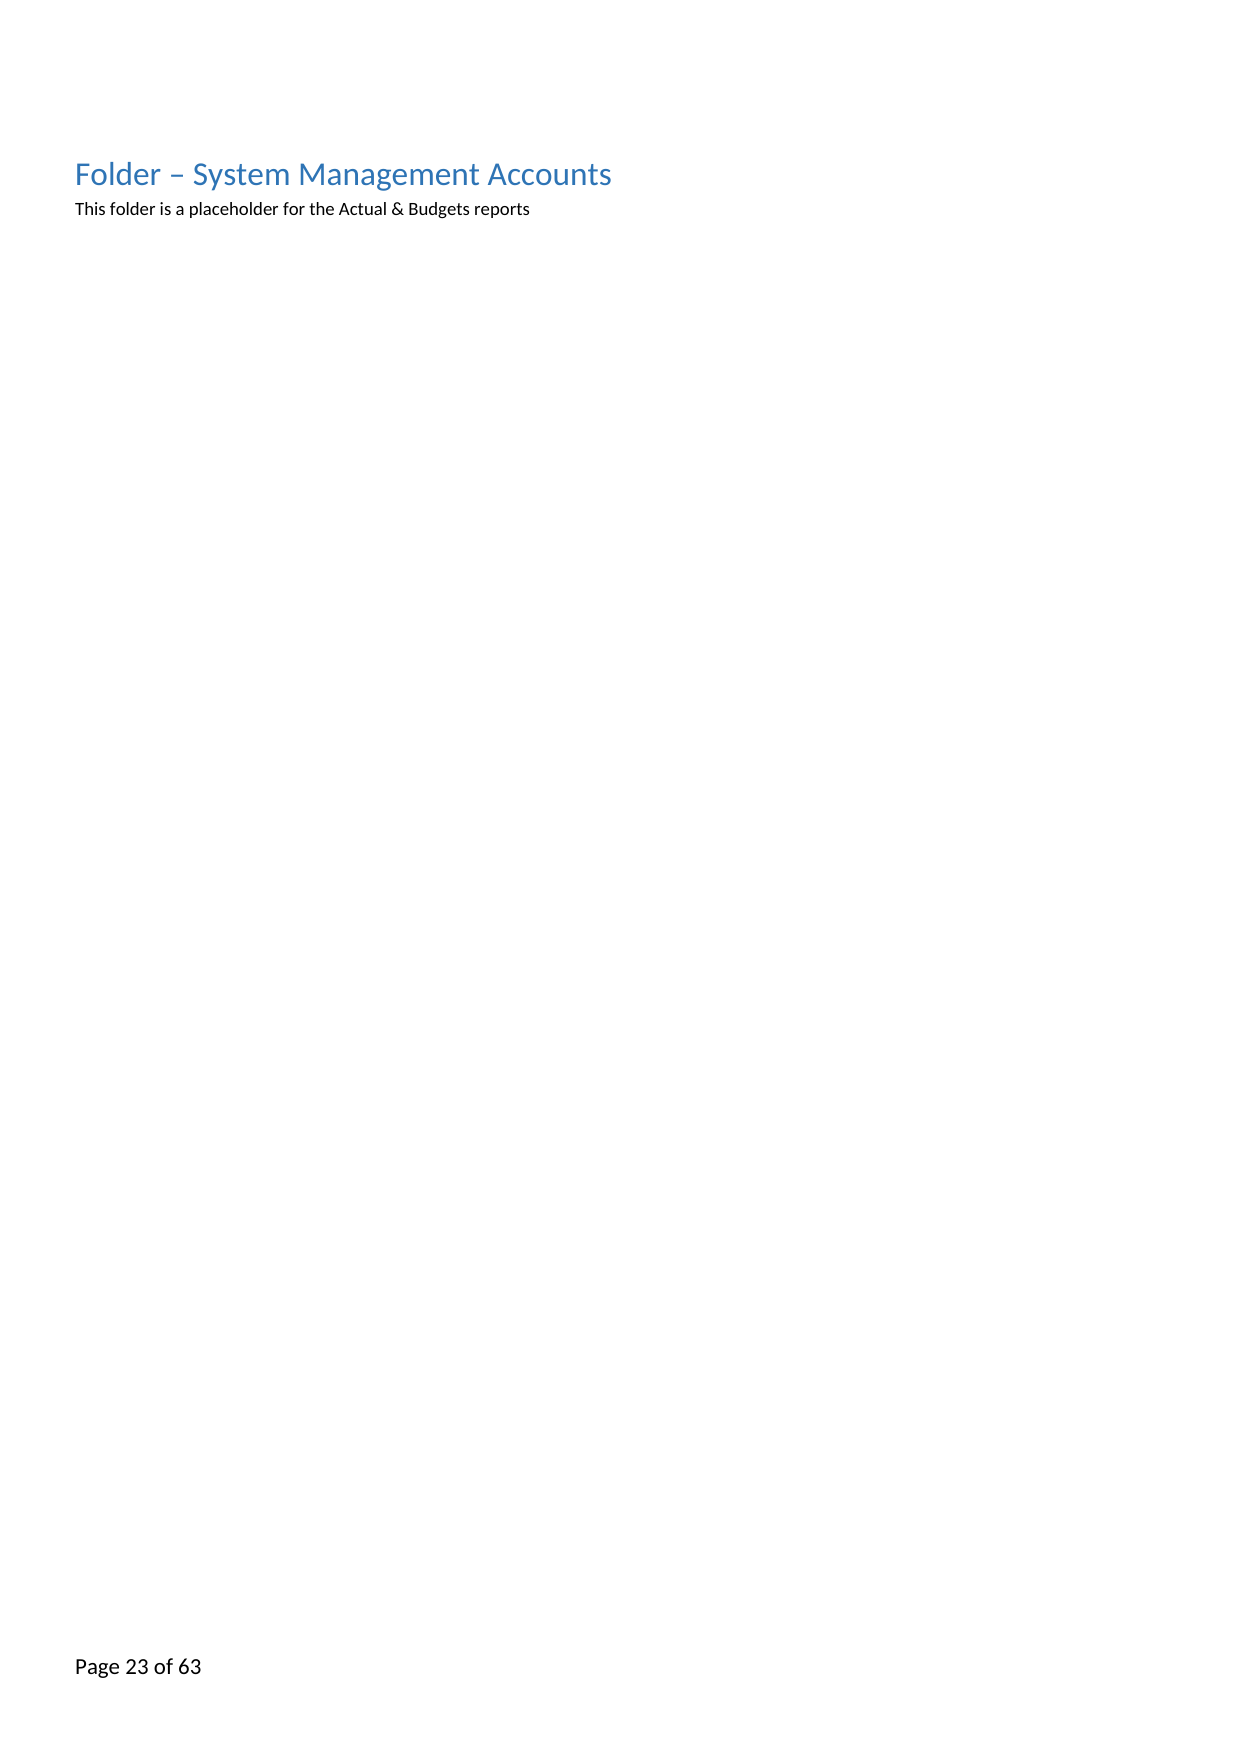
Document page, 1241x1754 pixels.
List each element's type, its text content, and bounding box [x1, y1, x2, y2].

text This folder is a placeholder for the Actual & Budgets reports [75, 197, 1165, 220]
subtitle Folder – System Management Accounts [75, 153, 1165, 194]
